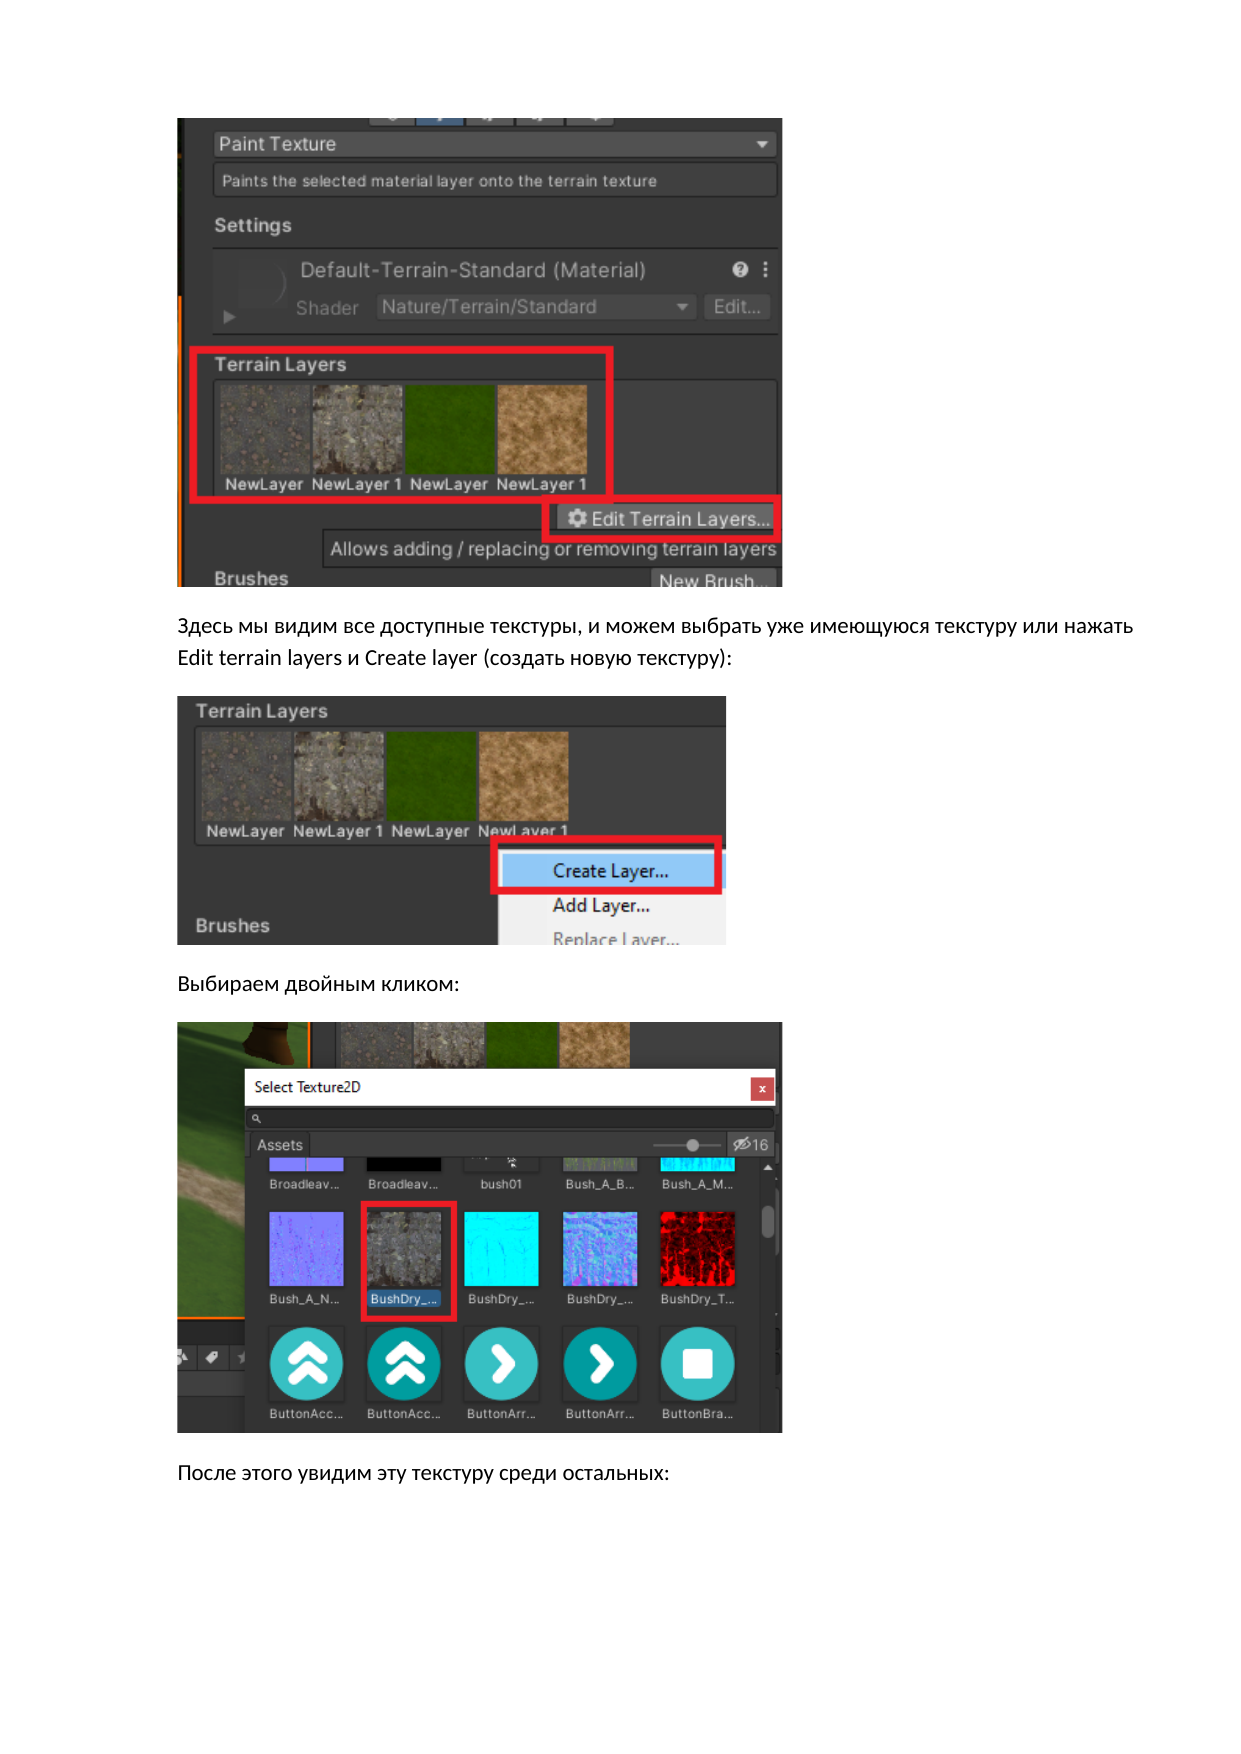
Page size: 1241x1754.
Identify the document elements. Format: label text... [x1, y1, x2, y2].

picture [177, 696, 727, 945]
text Здесь мы видим все доступные текстуры, и можем выбрать уже имеющуюся текстуру или нажать Edit terrain layers и Create layer (создать новую текстуру): [177, 611, 1152, 672]
picture [177, 1022, 783, 1433]
text После этого увидим эту текстуру среди остальных: [177, 1458, 1152, 1486]
text Выбираем двойным кликом: [177, 969, 1152, 997]
picture [177, 118, 783, 587]
